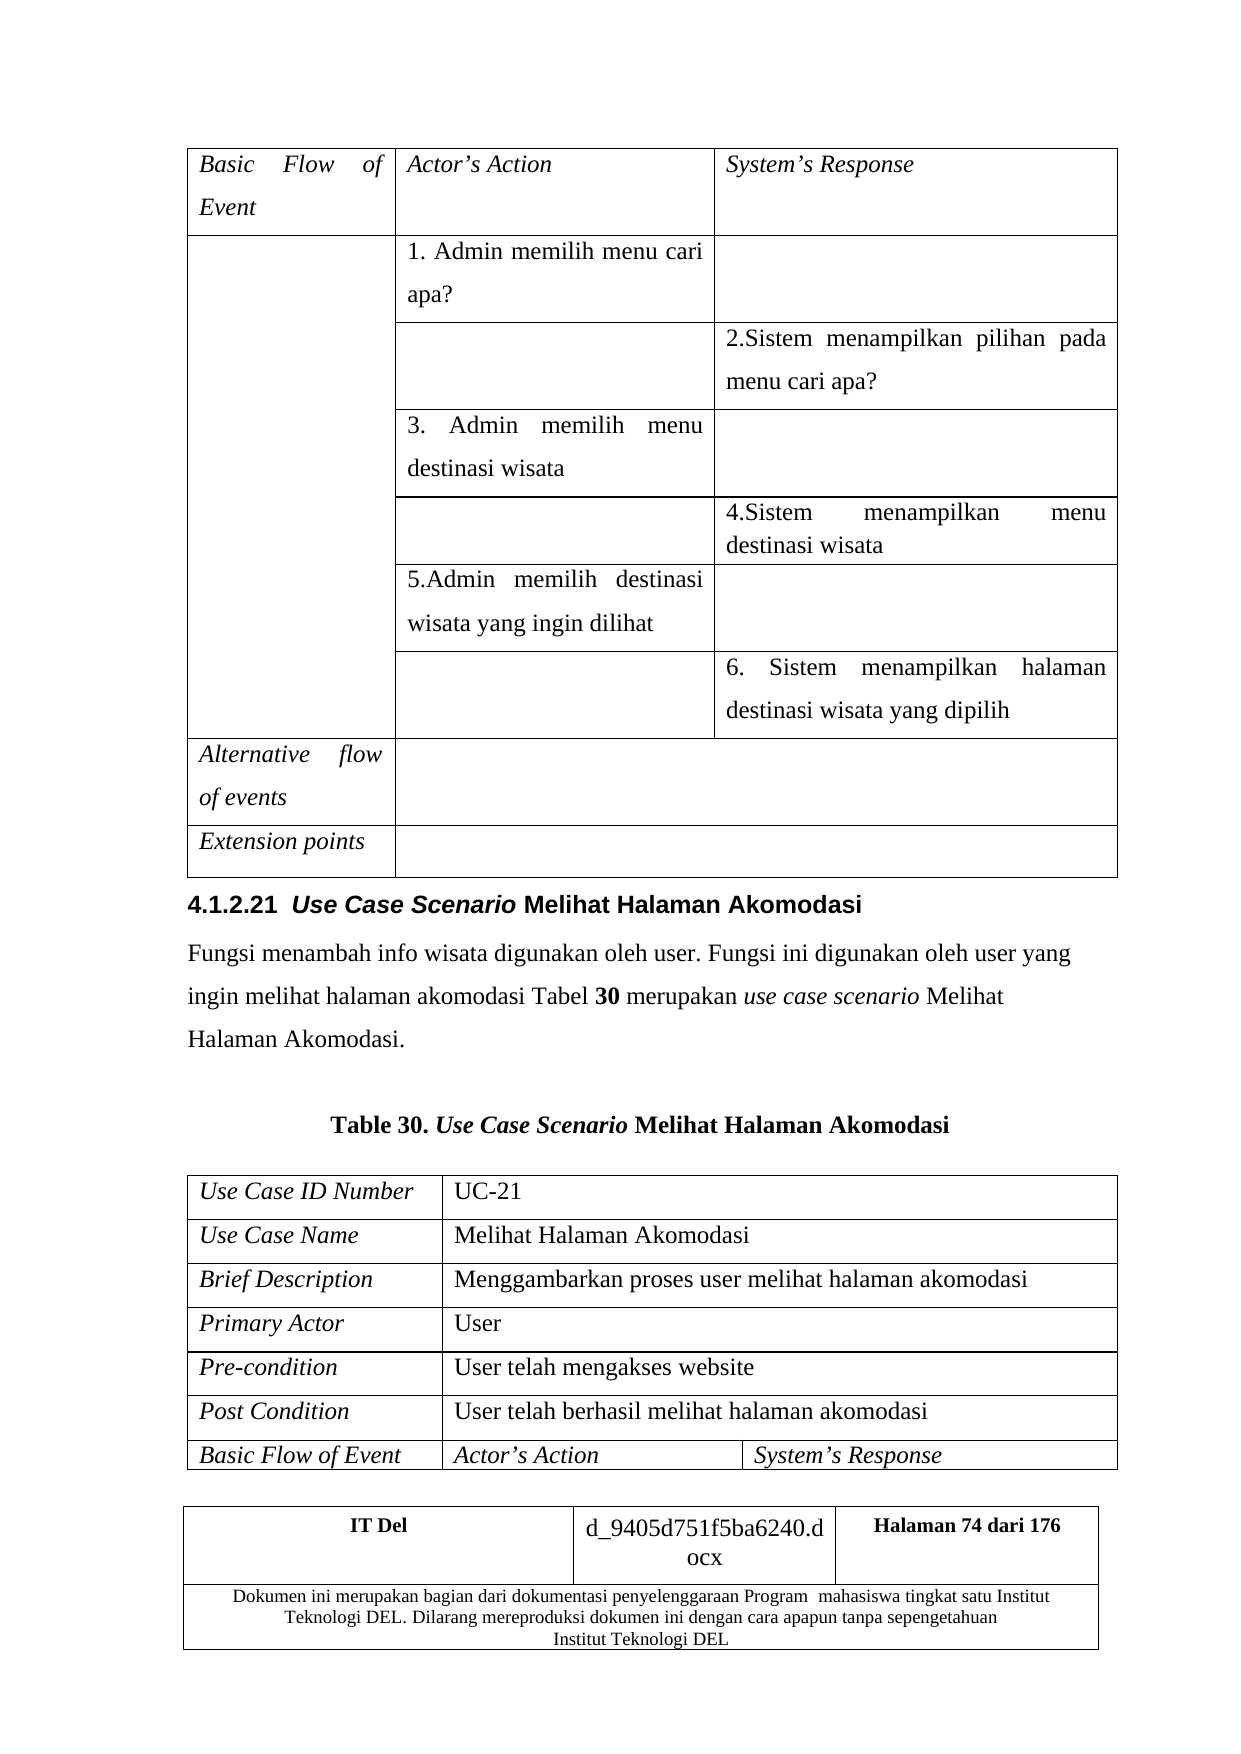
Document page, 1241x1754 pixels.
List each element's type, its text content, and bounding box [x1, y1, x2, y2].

table_cell Melihat Halaman Akomodasi [443, 1220, 1117, 1263]
table_cell Extension points [188, 826, 395, 877]
table_cell [396, 498, 714, 563]
table_cell Primary Actor [188, 1308, 442, 1351]
table_cell User telah mengakses website [443, 1353, 1117, 1395]
table_cell [396, 652, 714, 738]
table_cell 2.Sistem menampilkan pilihan pada menu cari apa? [715, 323, 1117, 409]
table_cell Menggambarkan proses user melihat halaman akomodasi [443, 1264, 1117, 1307]
table_cell [396, 739, 1117, 825]
table_cell Actor’s Action [396, 149, 714, 235]
table_cell Basic Flow of Event [188, 1441, 442, 1469]
table_cell Alternative flow of events [188, 739, 395, 825]
subtitle 4.1.2.21 Use Case Scenario Melihat Halaman Akomodasi [187, 891, 1092, 919]
table_cell [715, 565, 1117, 651]
table_cell Actor’s Action [443, 1441, 742, 1469]
table_cell Pre-condition [188, 1353, 442, 1395]
table_cell System’s Response [715, 149, 1117, 235]
table_cell Use Case Name [188, 1220, 442, 1263]
table_header UC-21 [443, 1176, 1117, 1219]
table_cell 6. Sistem menampilkan halaman destinasi wisata yang dipilih [715, 652, 1117, 738]
table_cell Post Condition [188, 1396, 442, 1439]
table_cell [715, 410, 1117, 496]
table_cell [715, 236, 1117, 322]
table_cell 4.Sistem menampilkan menu destinasi wisata [715, 498, 1117, 563]
table_cell 3. Admin memilih menu destinasi wisata [396, 410, 714, 496]
text Table 30. Use Case Scenario Melihat Halaman Akomodasi [187, 1110, 1092, 1139]
table_cell User [443, 1308, 1117, 1351]
table_cell [188, 236, 395, 738]
table_cell 5.Admin memilih destinasi wisata yang ingin dilihat [396, 565, 714, 651]
table_cell Brief Description [188, 1264, 442, 1307]
table_cell [396, 826, 1117, 877]
table_cell [396, 323, 714, 409]
table_cell Basic Flow of Event [188, 149, 395, 235]
table_cell 1. Admin memilih menu cari apa? [396, 236, 714, 322]
table_cell System’s Response [743, 1441, 1117, 1469]
table_header Use Case ID Number [188, 1176, 442, 1219]
text Fungsi menambah info wisata digunakan oleh user. Fungsi ini digunakan oleh user yang ingin melihat halaman akomodasi Tabel 30 merupakan use case scenario Melihat Halaman Akomodasi. [187, 938, 1092, 1053]
table_cell User telah berhasil melihat halaman akomodasi [443, 1396, 1117, 1439]
